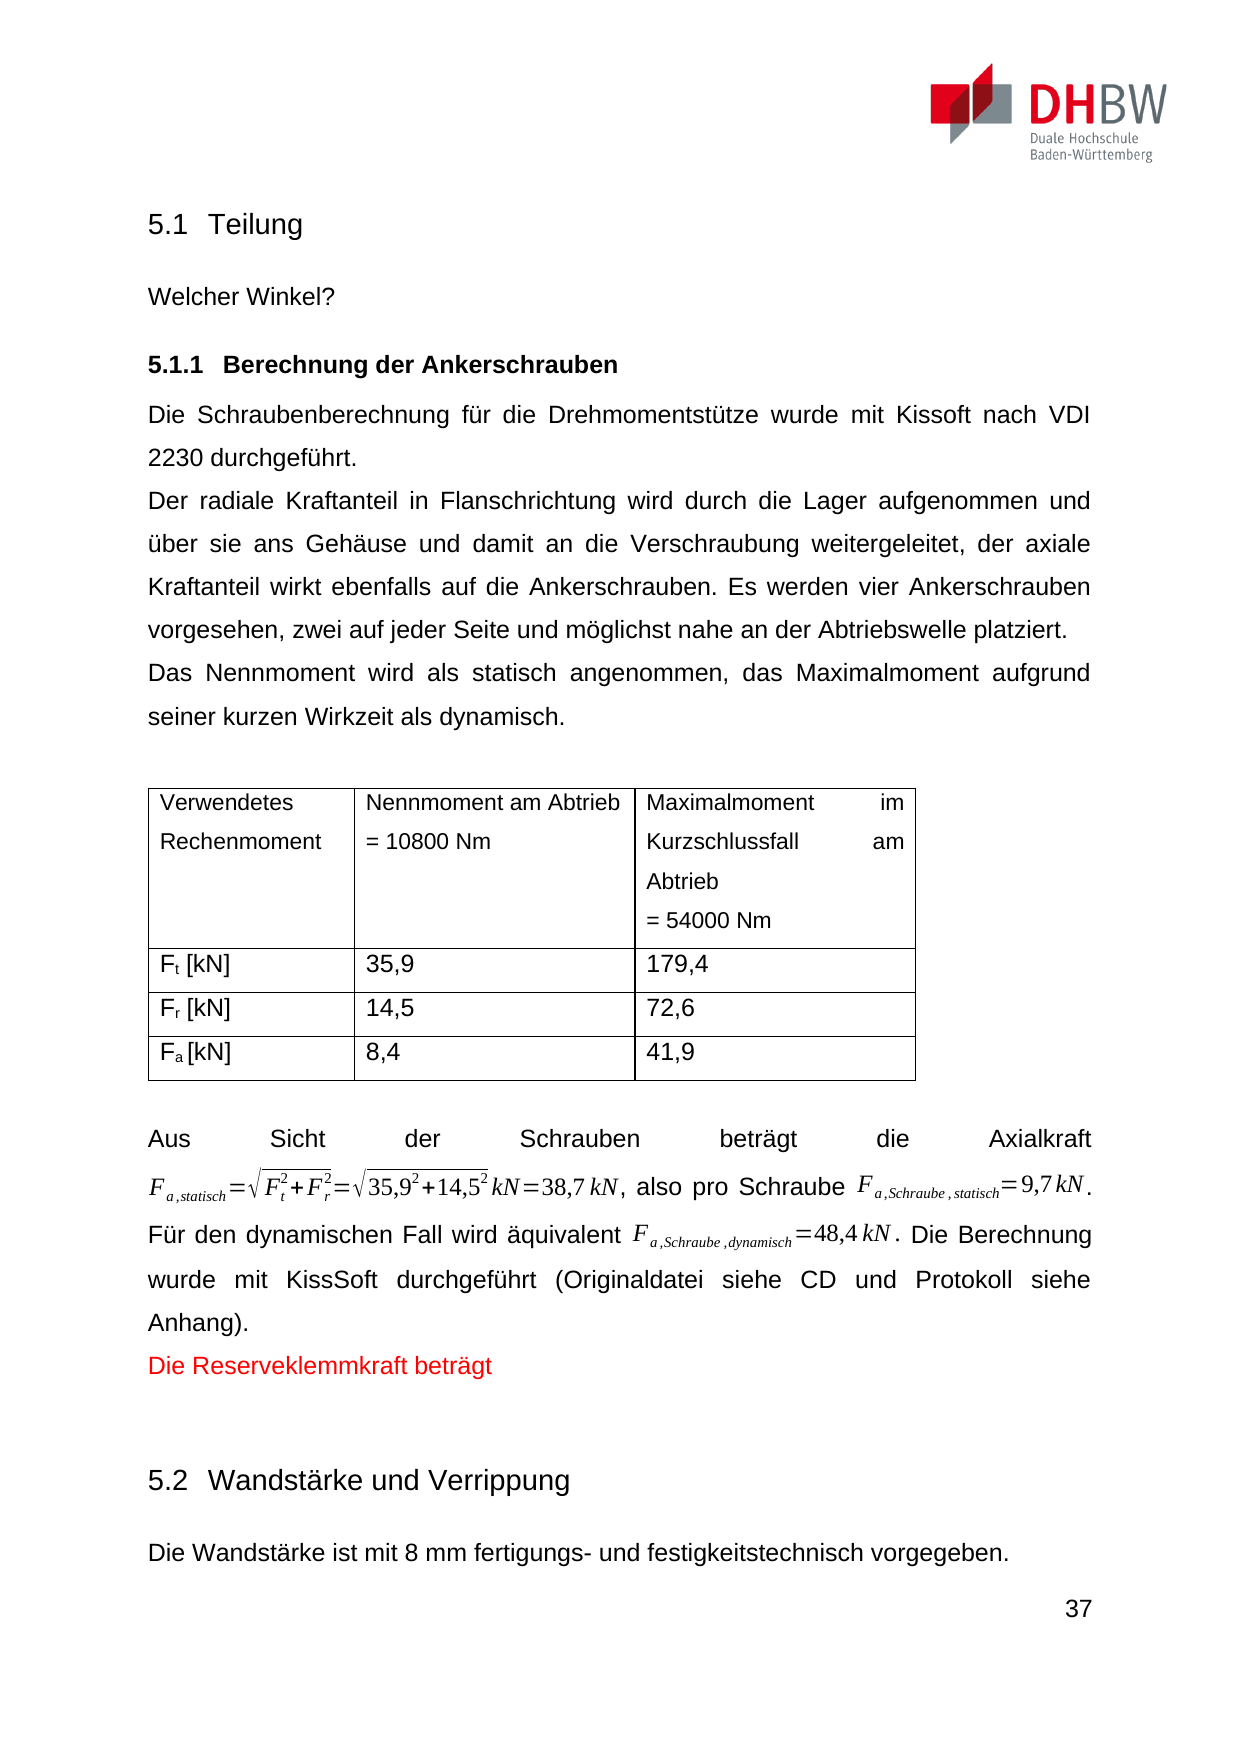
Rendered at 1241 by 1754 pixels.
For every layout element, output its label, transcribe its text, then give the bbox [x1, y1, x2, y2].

table_cell 14,5 [355, 993, 634, 1036]
table_cell Fa [kN] [149, 1037, 354, 1080]
table_cell 35,9 [355, 949, 634, 992]
text Die Schraubenberechnung für die Drehmomentstütze wurde mit Kissoft nach VDI 2230 durchgeführt. [148, 399, 1092, 471]
text Der radiale Kraftanteil in Flanschrichtung wird durch die Lager aufgenommen und über sie ans Gehäuse und damit an die Verschraubung weitergeleitet, der axiale Kraftanteil wirkt ebenfalls auf die Ankerschrauben. Es werden vier Ankerschrauben vorgesehen, zwei auf jeder Seite und möglichst nahe an der Abtriebswelle platziert. [148, 486, 1092, 644]
text Das Nennmoment wird als statisch angenommen, das Maximalmoment aufgrund seiner kurzen Wirkzeit als dynamisch. [148, 658, 1092, 730]
table_cell Fr [kN] [149, 993, 354, 1036]
picture [930, 63, 1167, 163]
table_cell 72,6 [636, 993, 915, 1036]
table_header Maximalmoment im Kurzschlussfall am Abtrieb = 54000 Nm [636, 789, 915, 948]
text Welcher Winkel? [148, 282, 1092, 311]
text Aus Sicht der Schrauben beträgt die Axialkraft , also pro Schraube . Für den dynamischen Fall wird äquivalent Die Berechnung wurde mit KissSoft durchgeführt (Originaldatei siehe CD und Protokoll siehe Anhang). [148, 1124, 1092, 1337]
table_cell 41,9 [636, 1037, 915, 1080]
text Die Wandstärke ist mit 8 mm fertigungs- und festigkeitstechnisch vorgegeben. [148, 1538, 1092, 1567]
subtitle Teilung [148, 207, 1092, 240]
table_header Nennmoment am Abtrieb = 10800 Nm [355, 789, 634, 948]
table_cell 179,4 [636, 949, 915, 992]
table_cell Ft [kN] [149, 949, 354, 992]
text Die Reserveklemmkraft beträgt [148, 1351, 1092, 1380]
subtitle Wandstärke und Verrippung [148, 1462, 1092, 1496]
table_header Verwendetes Rechenmoment [149, 789, 354, 948]
subtitle Berechnung der Ankerschrauben [148, 350, 1092, 379]
table_cell 8,4 [355, 1037, 634, 1080]
